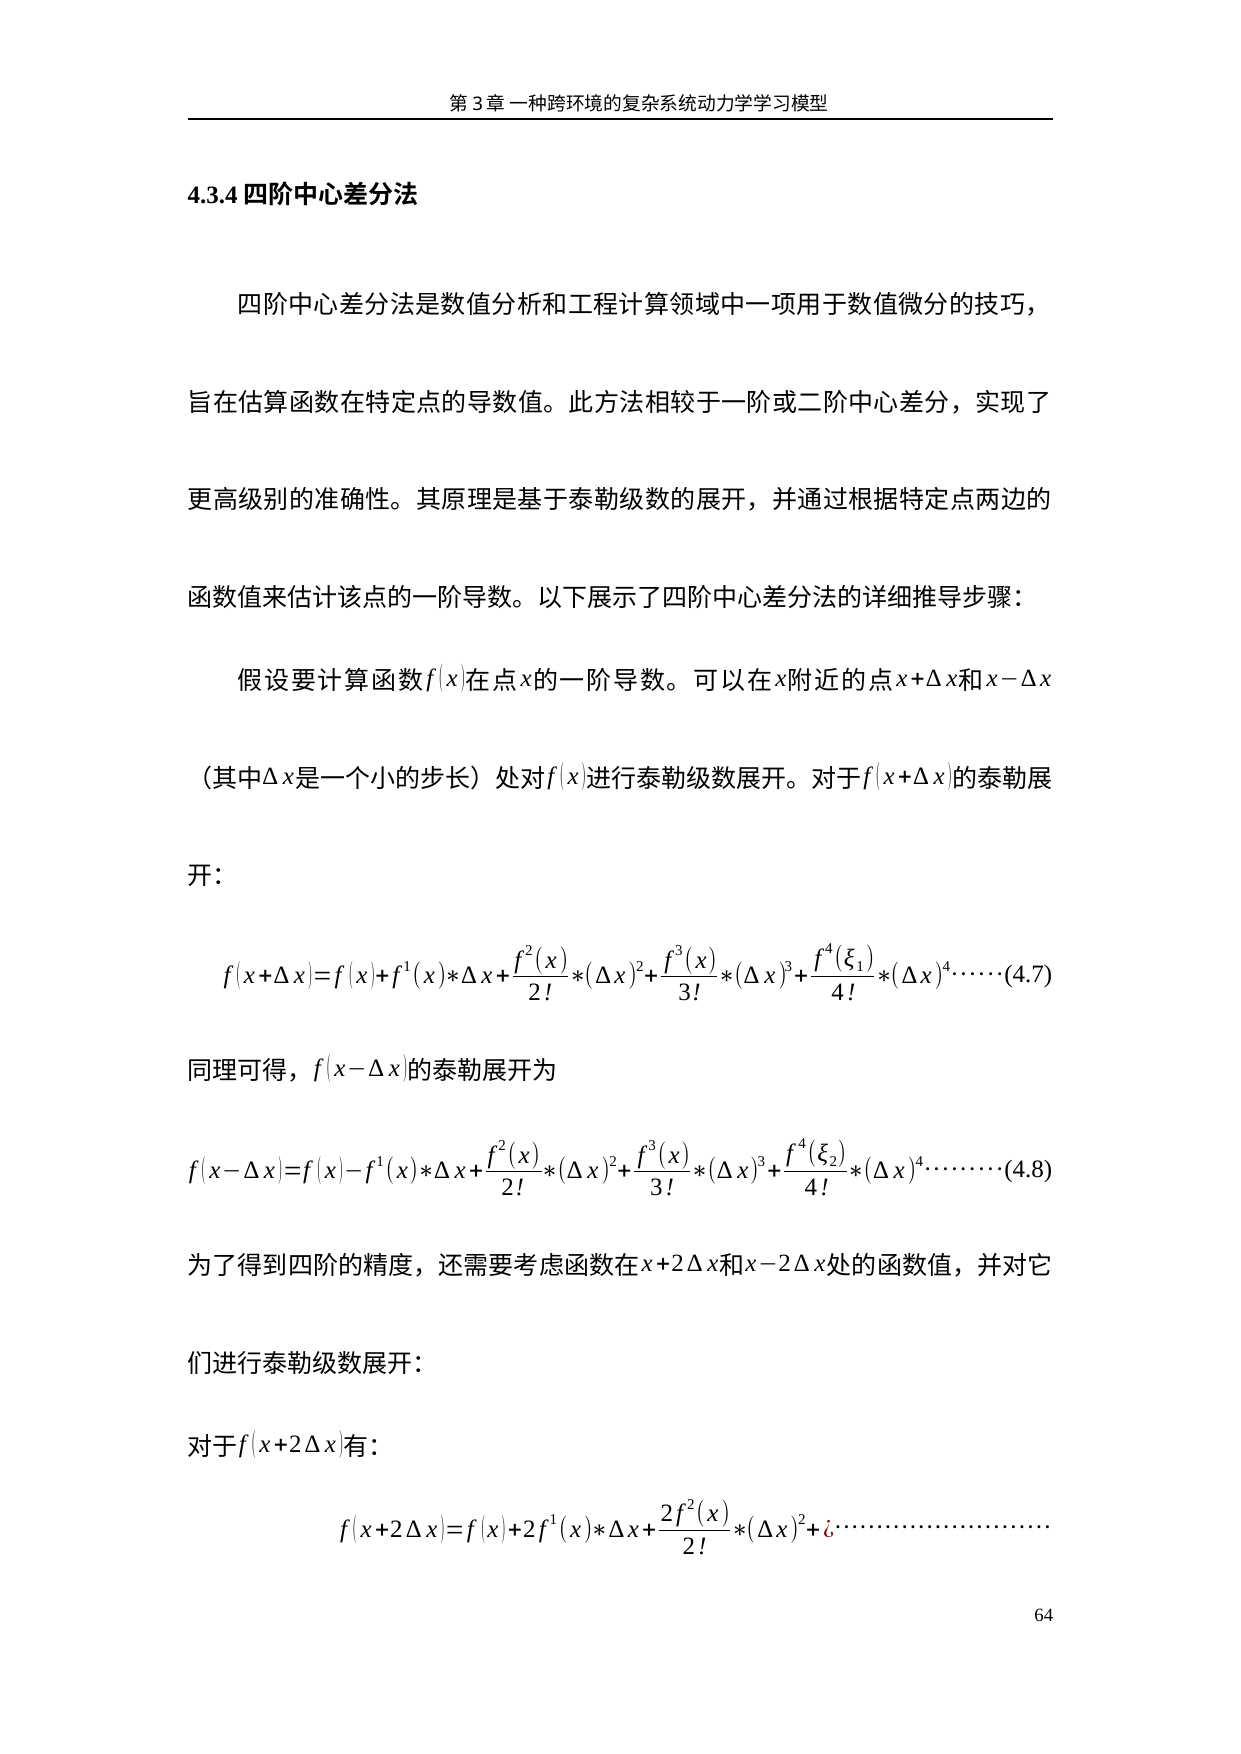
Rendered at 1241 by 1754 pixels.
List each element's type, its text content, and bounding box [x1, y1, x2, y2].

subtitle 4.3.4 四阶中心差分法 [187, 160, 1053, 225]
text (4.8) [187, 1119, 1053, 1217]
text 假设要计算函数在点的一阶导数。可以在附近的点和（其中是一个小的步长）处对进行泰勒级数展开。对于的泰勒展开： [187, 646, 1053, 906]
text 为了得到四阶的精度，还需要考虑函数在和处的函数值，并对它们进行泰勒级数展开： [187, 1231, 1053, 1394]
text 同理可得，的泰勒展开为 [187, 1036, 1053, 1101]
text 四阶中心差分法是数值分析和工程计算领域中一项用于数值微分的技巧，旨在估算函数在特定点的导数值。此方法相较于一阶或二阶中心差分，实现了更高级别的准确性。其原理是基于泰勒级数的展开，并通过根据特定点两边的函数值来估计该点的一阶导数。以下展示了四阶中心差分法的详细推导步骤： [187, 271, 1053, 628]
text (4.7) [187, 924, 1053, 1022]
text 对于有： [187, 1412, 1053, 1477]
text (4.9) [187, 1495, 1053, 1560]
